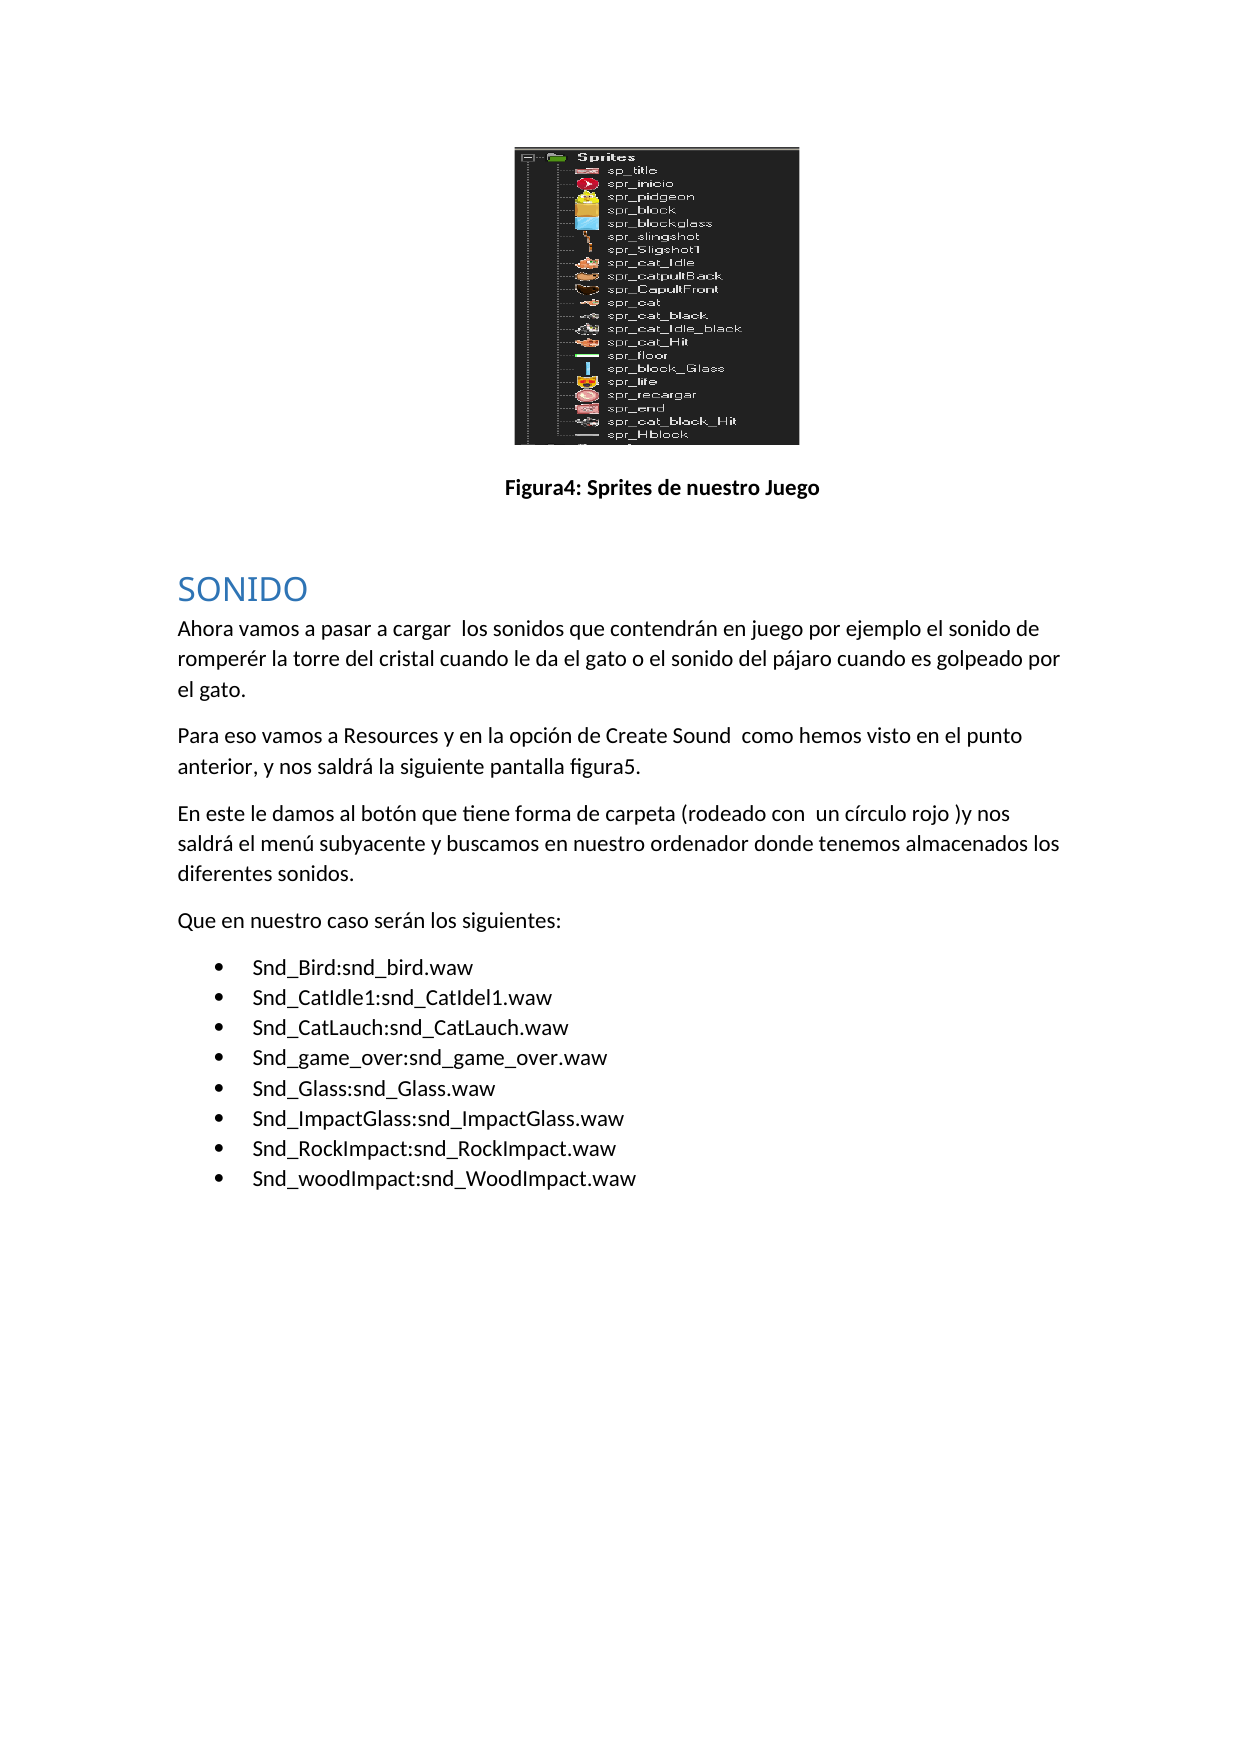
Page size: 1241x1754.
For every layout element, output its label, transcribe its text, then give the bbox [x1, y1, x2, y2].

list Snd_game_over:snd_game_over.waw [215, 1043, 1063, 1072]
picture [514, 147, 800, 445]
list Snd_CatLauch:snd_CatLauch.waw [215, 1013, 1063, 1041]
text Para eso vamos a Resources y en la opción de Create Sound como hemos visto en el punto anterior, y nos saldrá la siguiente pantalla figura5. [177, 722, 1063, 780]
list Snd_Glass:snd_Glass.waw [215, 1074, 1063, 1102]
list Snd_woodImpact:snd_WoodImpact.waw [215, 1164, 1063, 1192]
text Ahora vamos a pasar a cargar los sonidos que contendrán en juego por ejemplo el sonido de romperér la torre del cristal cuando le da el gato o el sonido del pájaro cuando es golpeado por el gato. [177, 614, 1063, 703]
list Snd_ImpactGlass:snd_ImpactGlass.waw [215, 1104, 1063, 1132]
list Snd_RockImpact:snd_RockImpact.waw [215, 1134, 1063, 1162]
text En este le damos al botón que tiene forma de carpeta (rodeado con un círculo rojo )y nos saldrá el menú subyacente y buscamos en nuestro ordenador donde tenemos almacenados los diferentes sonidos. [177, 799, 1063, 887]
list Snd_CatIdle1:snd_CatIdel1.waw [215, 983, 1063, 1011]
subtitle SONIDO [177, 565, 1063, 611]
text Que en nuestro caso serán los siguientes: [177, 906, 1063, 934]
list Snd_Bird:snd_bird.waw [215, 953, 1063, 981]
